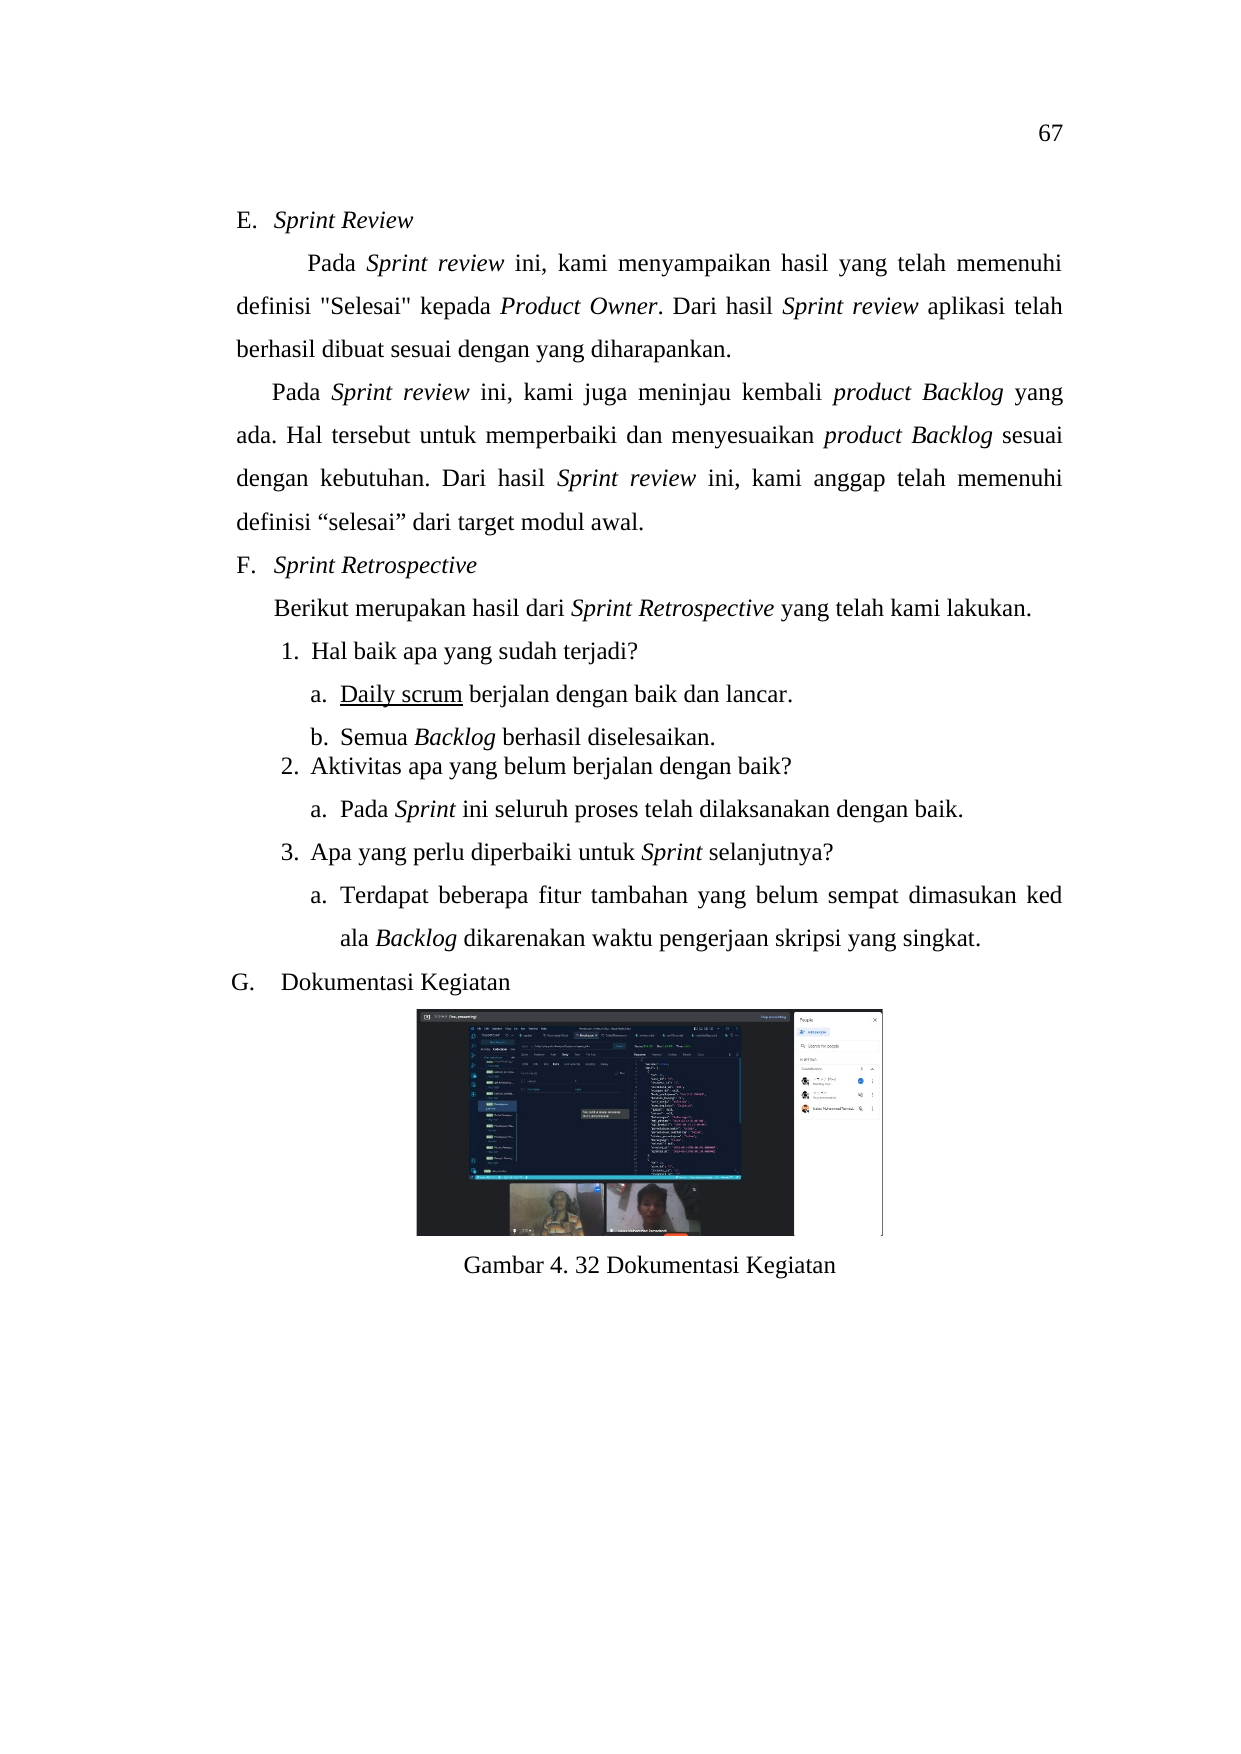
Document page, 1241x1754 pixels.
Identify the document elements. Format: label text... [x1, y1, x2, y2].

text Gambar 4. 32 Dokumentasi Kegiatan [236, 1250, 1063, 1279]
picture [416, 1009, 883, 1236]
list Hal baik apa yang sudah terjadi? [281, 636, 1063, 665]
list Dokumentasi Kegiatan [255, 967, 1063, 995]
text Pada Sprint review ini, kami juga meninjau kembali product Backlog yang ada. Hal tersebut untuk memperbaiki dan menyesuaikan product Backlog sesuai dengan kebutuhan. Dari hasil Sprint review ini, kami anggap telah memenuhi definisi “selesai” dari target modul awal. [236, 377, 1063, 535]
list Sprint Retrospective [236, 550, 1063, 578]
list Terdapat beberapa fitur tambahan yang belum sempat dimasukan ked ala Backlog dikarenakan waktu pengerjaan skripsi yang singkat. [310, 880, 1063, 952]
list Apa yang perlu diperbaiki untuk Sprint selanjutnya? [281, 837, 1063, 866]
list Pada Sprint ini seluruh proses telah dilaksanakan dengan baik. [310, 794, 1063, 823]
list Aktivitas apa yang belum berjalan dengan baik? [281, 751, 1063, 780]
text Pada Sprint review ini, kami menyampaikan hasil yang telah memenuhi definisi "Selesai" kepada Product Owner. Dari hasil Sprint review aplikasi telah berhasil dibuat sesuai dengan yang diharapankan. [236, 248, 1063, 363]
list Sprint Review [236, 205, 1063, 233]
text Berikut merupakan hasil dari Sprint Retrospective yang telah kami lakukan. [274, 593, 1063, 622]
list Semua Backlog berhasil diselesaikan. [310, 722, 1063, 751]
list Daily scrum berjalan dengan baik dan lancar. [310, 679, 1063, 708]
